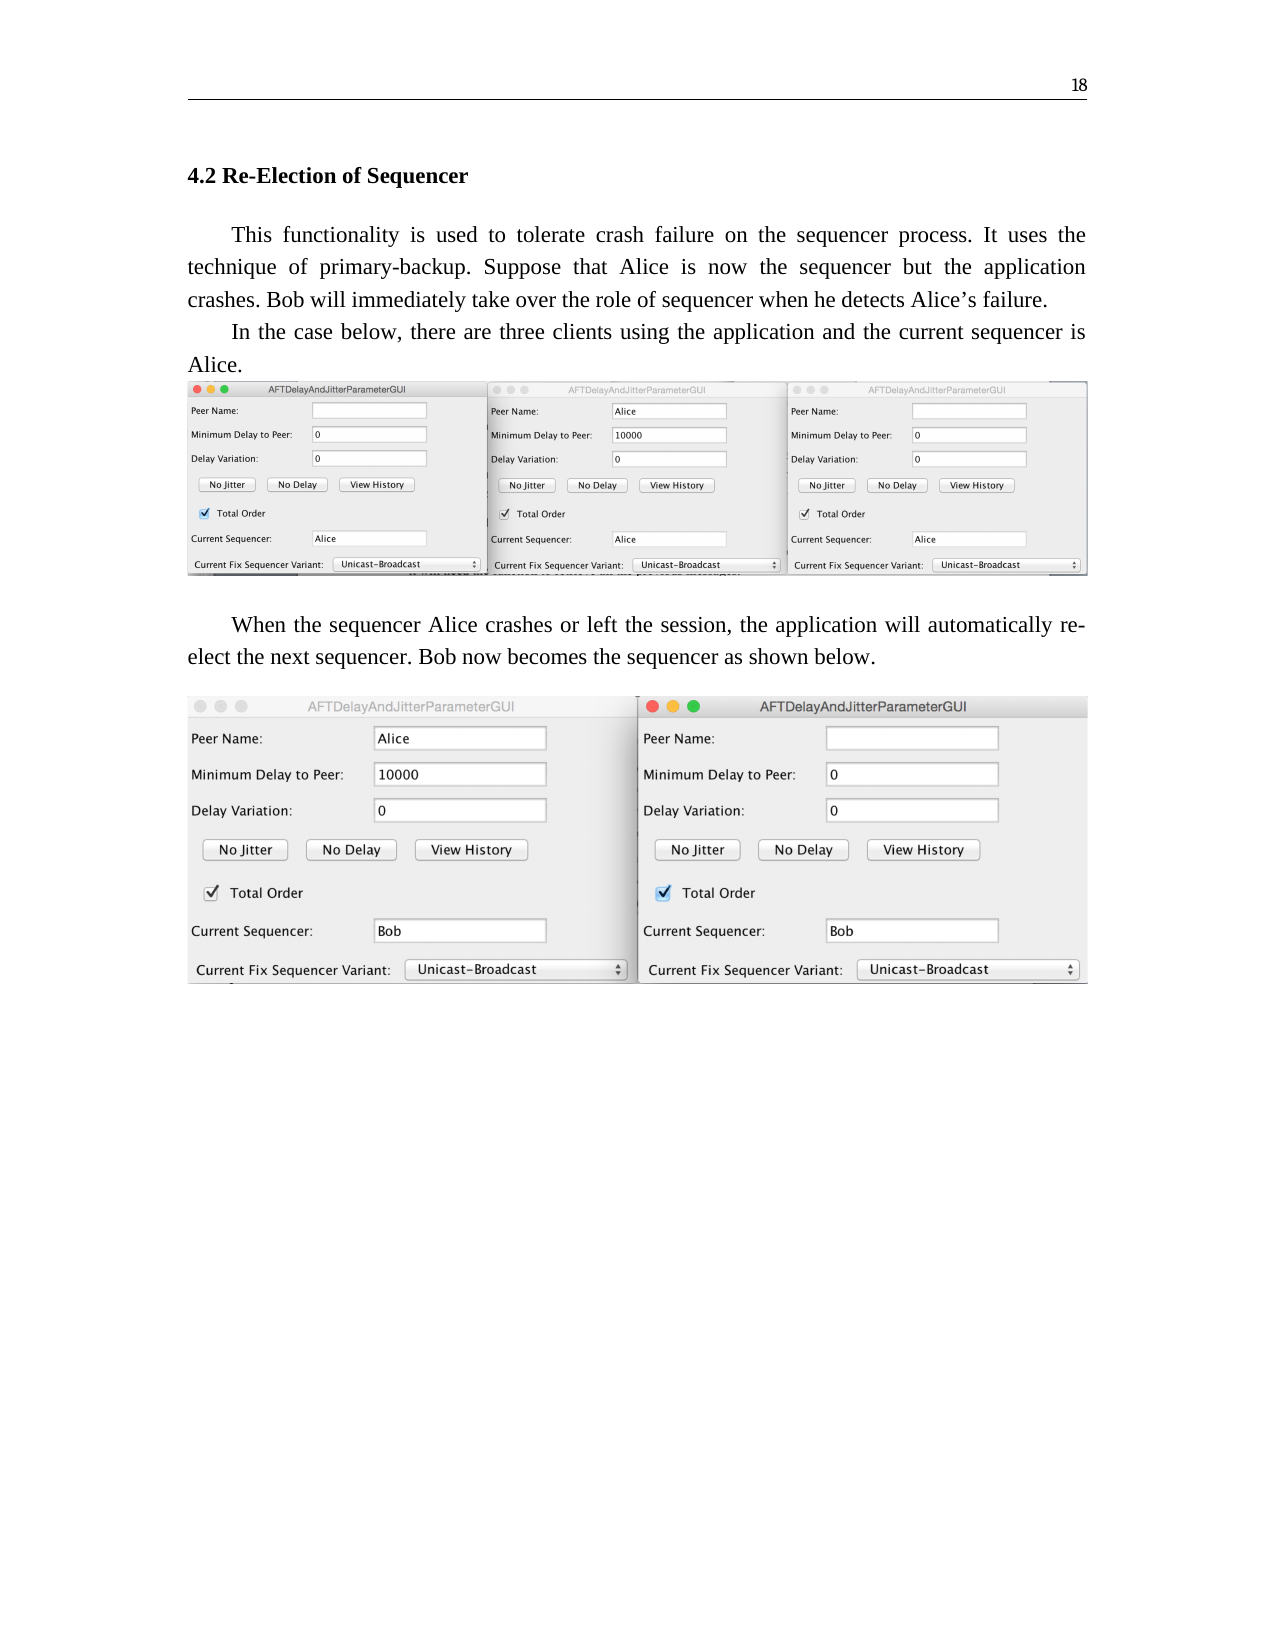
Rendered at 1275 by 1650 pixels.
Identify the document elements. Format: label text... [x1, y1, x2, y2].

text In the case below, there are three clients using the application and the current sequencer is Alice. [187, 315, 1087, 380]
text 4.2 Re-Election of Sequencer [187, 159, 1087, 191]
picture [187, 696, 1088, 984]
text When the sequencer Alice crashes or left the session, the application will automatically re-elect the next sequencer. Bob now becomes the sequencer as shown below. [187, 576, 1087, 673]
picture [187, 381, 1088, 576]
text This functionality is used to tolerate crash failure on the sequencer process. It uses the technique of primary-backup. Suppose that Alice is now the sequencer but the application crashes. Bob will immediately take over the role of sequencer when he detects Alice’s failure. [187, 218, 1087, 315]
